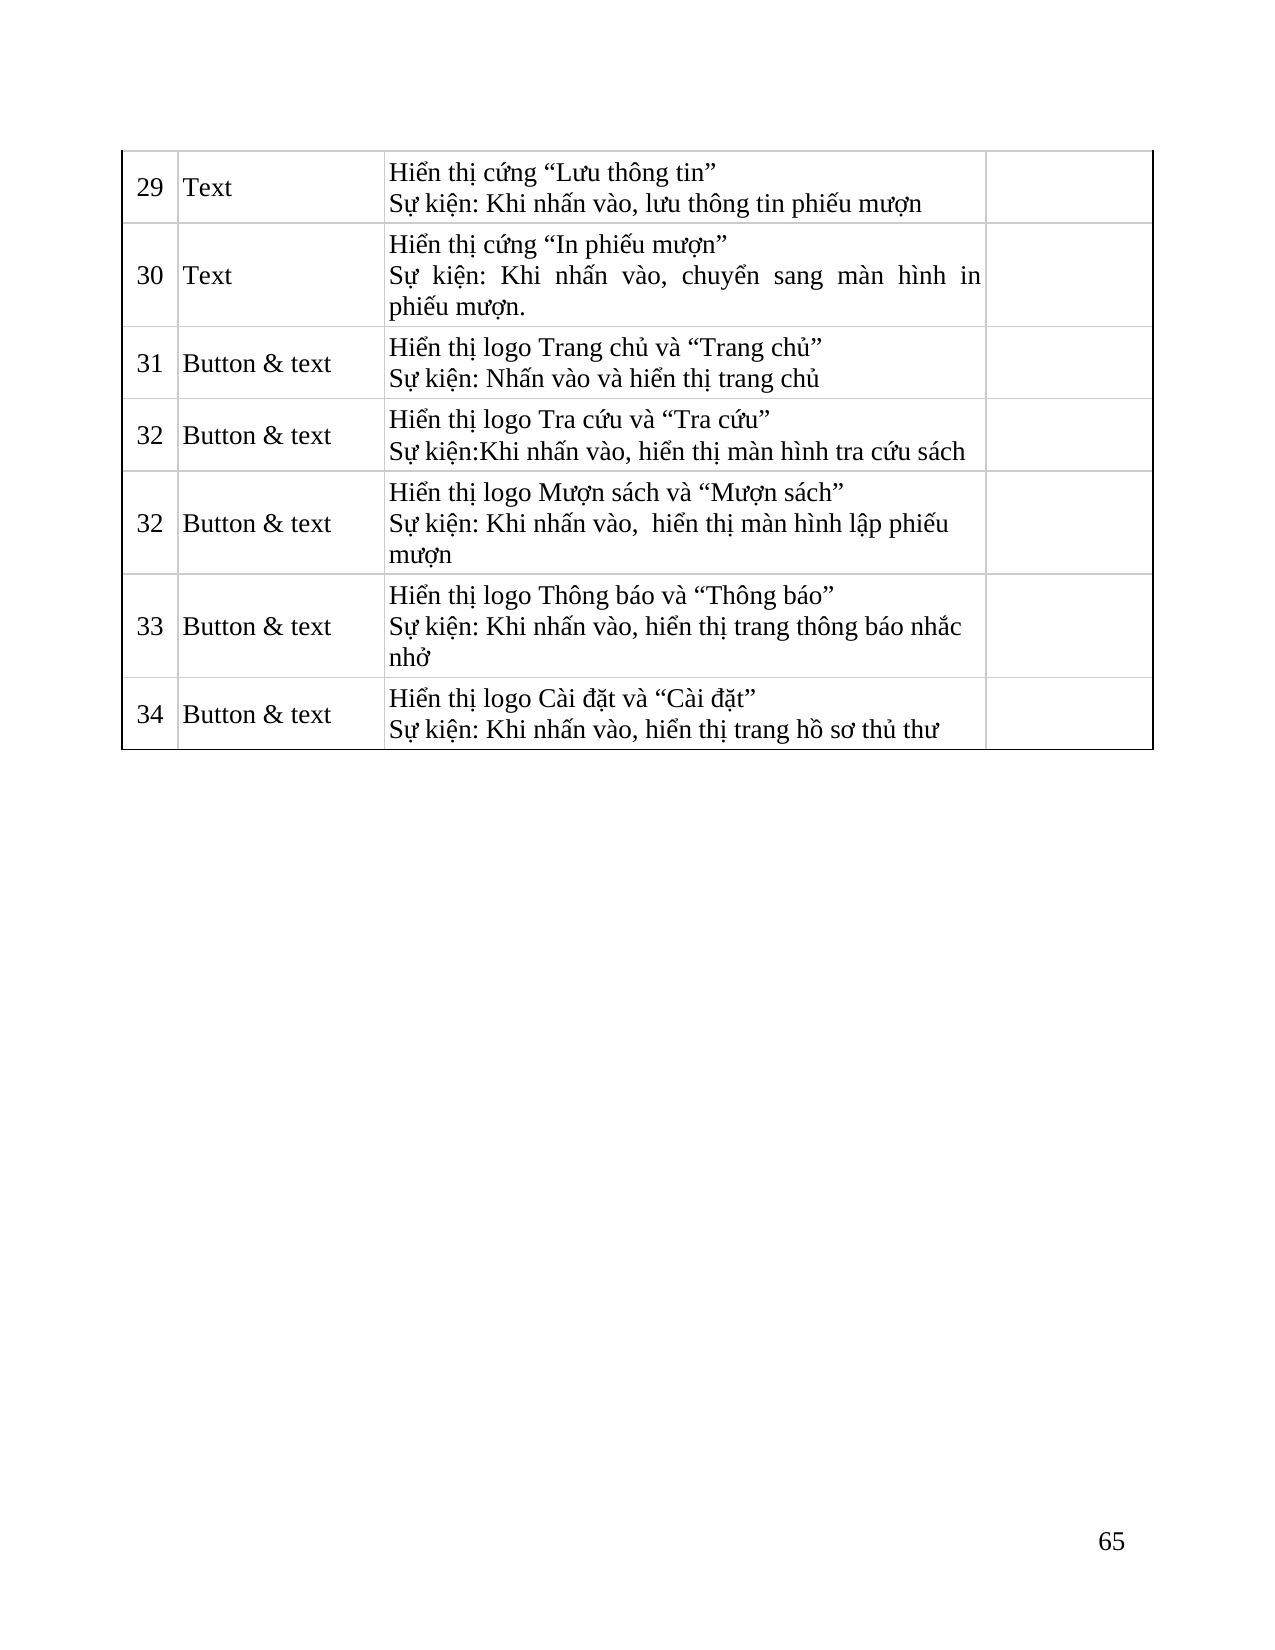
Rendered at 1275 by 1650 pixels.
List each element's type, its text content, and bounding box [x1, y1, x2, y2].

table_cell [987, 575, 1152, 677]
table_cell Text [179, 224, 384, 326]
table_cell [987, 327, 1152, 398]
table_cell [987, 472, 1152, 573]
table_cell 31 [123, 327, 177, 398]
table_cell [987, 152, 1152, 222]
table_cell Hiển thị logo Thông báo và “Thông báo” Sự kiện: Khi nhấn vào, hiển thị trang thông báo nhắc nhở [385, 575, 985, 677]
table_cell Hiển thị logo Cài đặt và “Cài đặt” Sự kiện: Khi nhấn vào, hiển thị trang hồ sơ thủ thư [385, 678, 985, 749]
table_cell [987, 224, 1152, 326]
table_cell Button & text [179, 327, 384, 398]
table_cell Hiển thị cứng “Lưu thông tin” Sự kiện: Khi nhấn vào, lưu thông tin phiếu mượn [385, 152, 985, 222]
table_cell [987, 678, 1152, 749]
table_cell Button & text [179, 399, 384, 470]
table_cell 33 [123, 575, 177, 677]
table_cell Button & text [179, 472, 384, 573]
table_cell [987, 399, 1152, 470]
table_cell Hiển thị logo Mượn sách và “Mượn sách” Sự kiện: Khi nhấn vào, hiển thị màn hình lập phiếu mượn [385, 472, 985, 573]
table_cell Hiển thị cứng “In phiếu mượn” Sự kiện: Khi nhấn vào, chuyển sang màn hình in phiếu mượn. [385, 224, 985, 326]
table_cell Hiển thị logo Tra cứu và “Tra cứu” Sự kiện:Khi nhấn vào, hiển thị màn hình tra cứu sách [385, 399, 985, 470]
table_cell Button & text [179, 678, 384, 749]
table_cell Button & text [179, 575, 384, 677]
table_cell Text [179, 152, 384, 222]
table_cell 34 [123, 678, 177, 749]
table_cell 30 [123, 224, 177, 326]
table_cell Hiển thị logo Trang chủ và “Trang chủ” Sự kiện: Nhấn vào và hiển thị trang chủ [385, 327, 985, 398]
table_cell 32 [123, 472, 177, 573]
table_cell 29 [123, 152, 177, 222]
table_cell 32 [123, 399, 177, 470]
